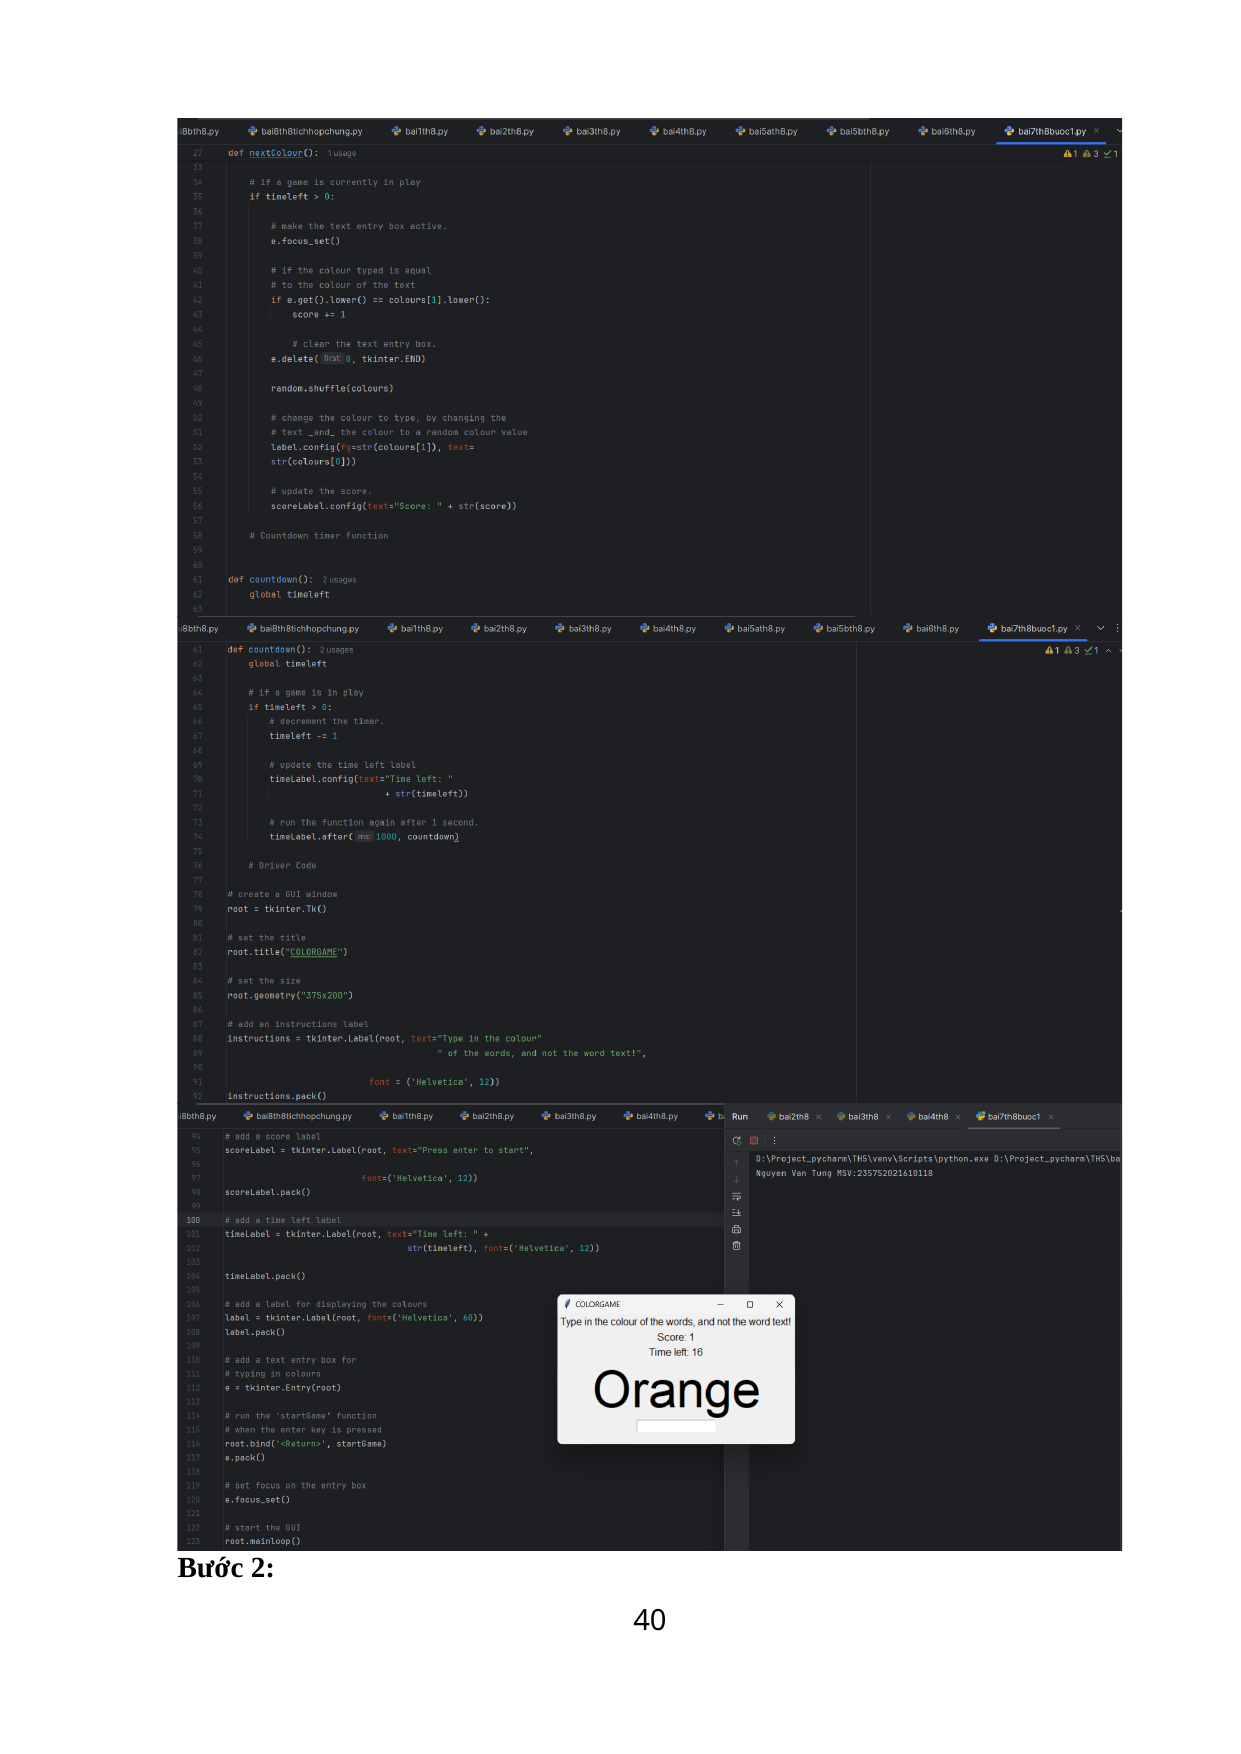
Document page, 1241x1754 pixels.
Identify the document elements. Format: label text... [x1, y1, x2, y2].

text Bước 2: [177, 1551, 1122, 1584]
picture [177, 118, 1123, 1551]
